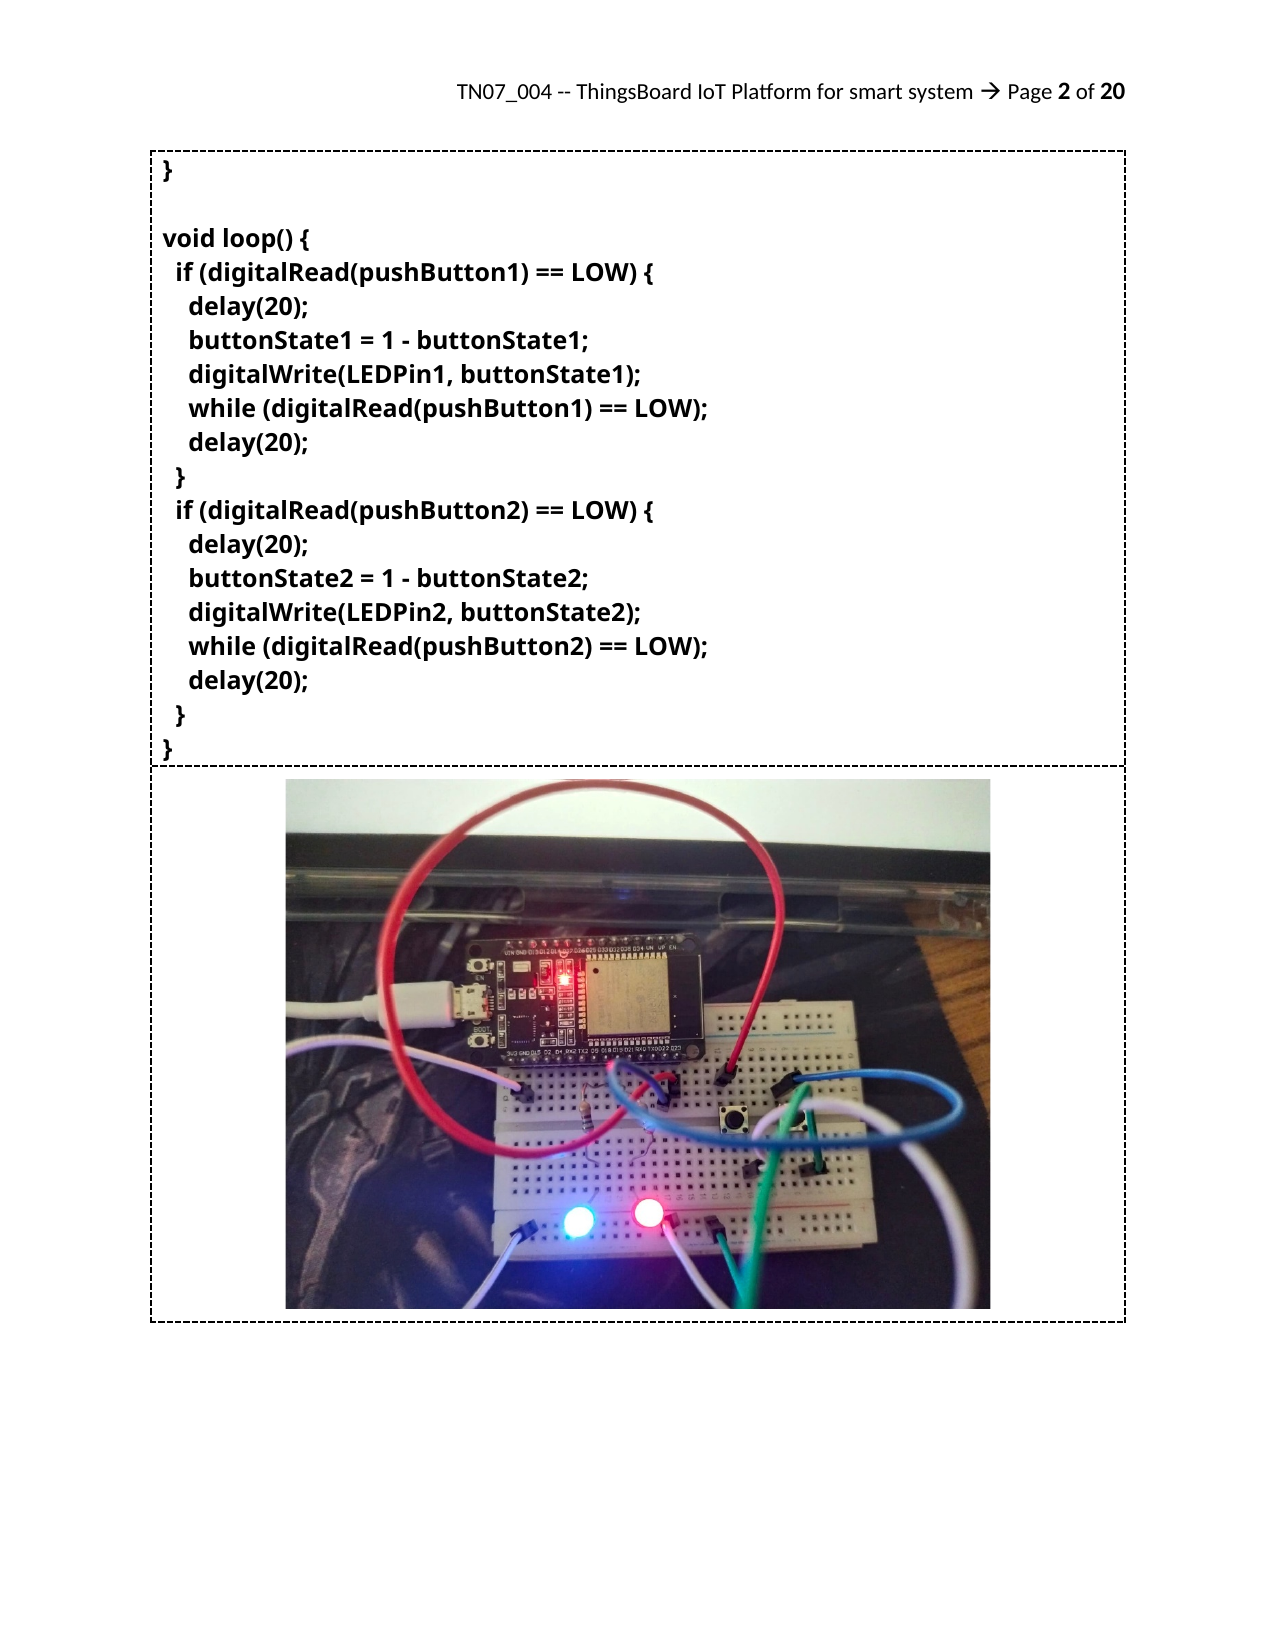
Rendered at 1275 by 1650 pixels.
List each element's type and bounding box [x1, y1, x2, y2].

picture [285, 779, 991, 1309]
table_cell [151, 765, 1125, 1321]
table_cell [151, 150, 1125, 765]
